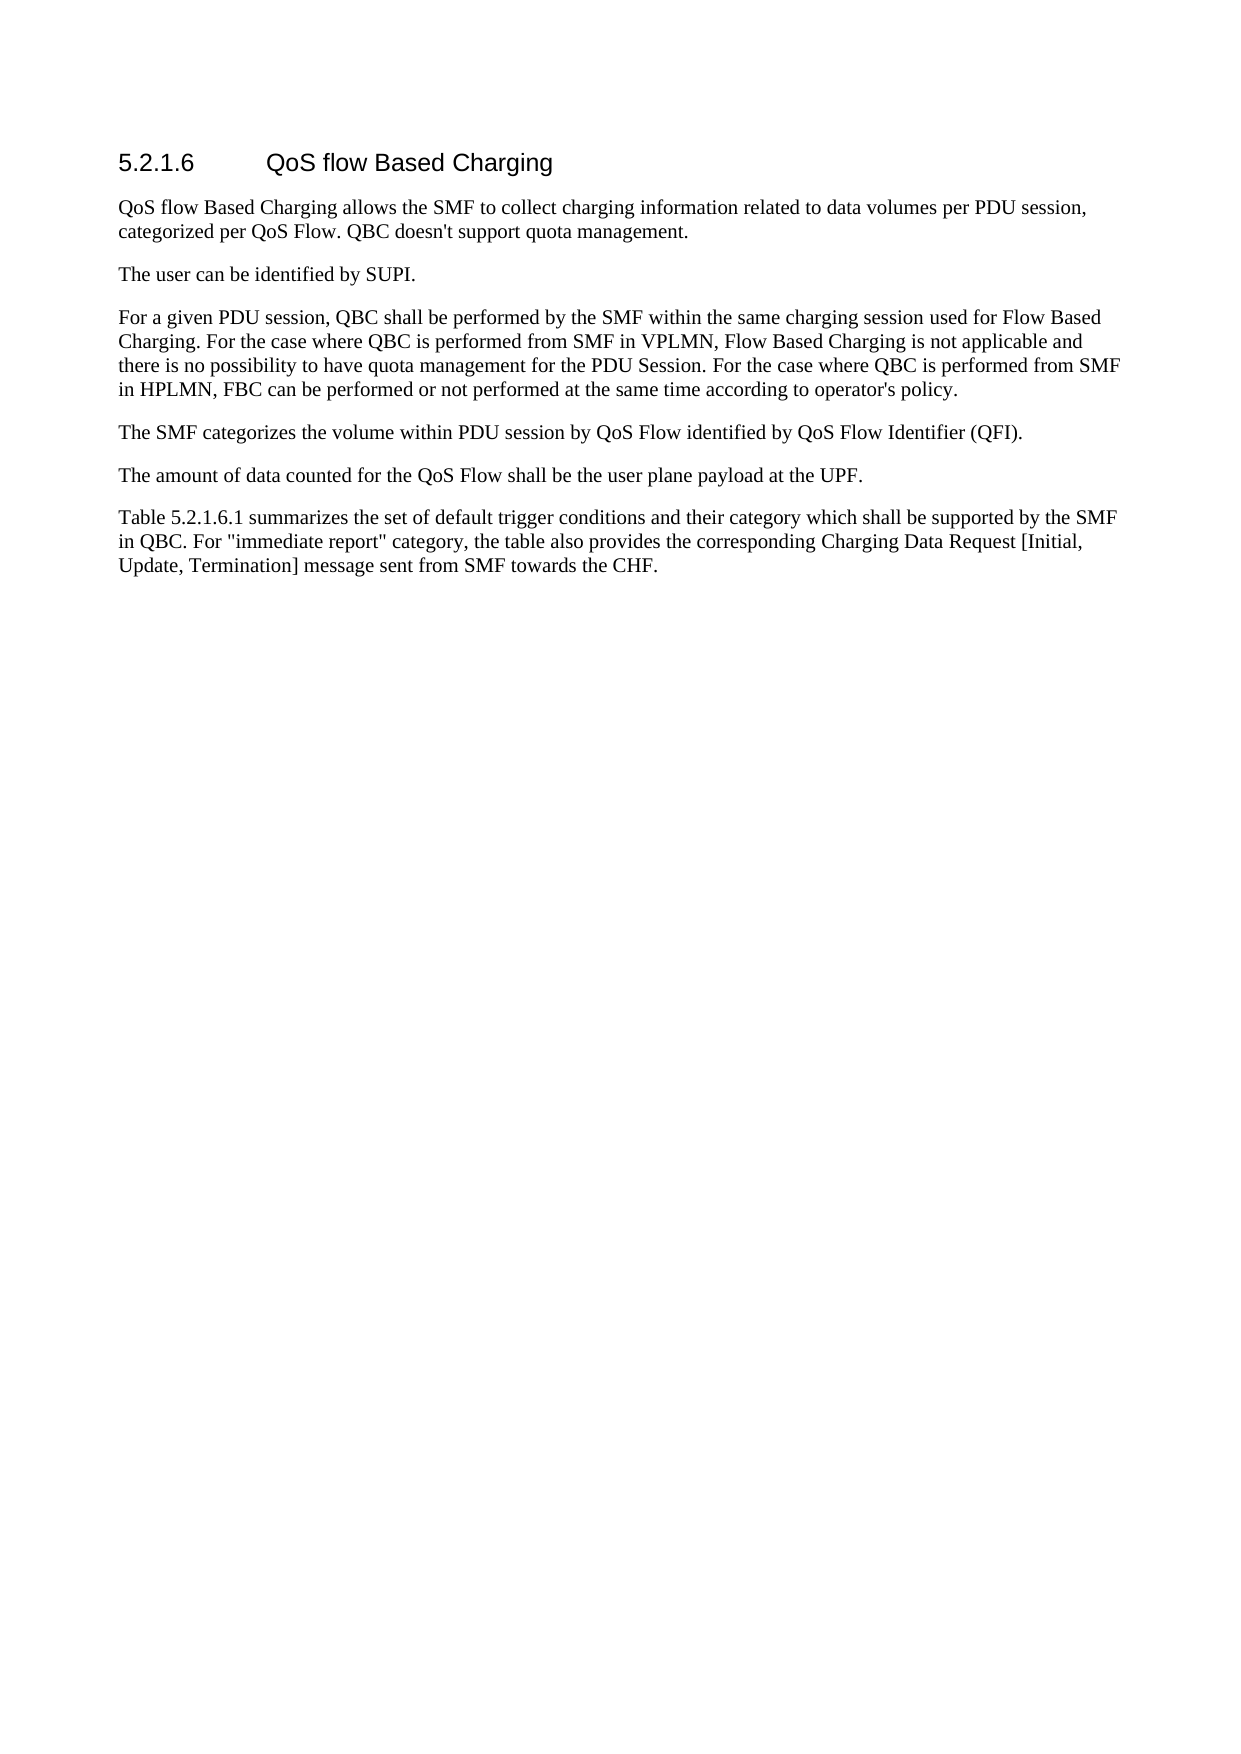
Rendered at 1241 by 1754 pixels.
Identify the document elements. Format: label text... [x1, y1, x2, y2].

subtitle 5.2.1.6 QoS flow Based Charging [118, 147, 1122, 176]
text The user can be identified by SUPI. [118, 262, 1122, 286]
text QoS flow Based Charging allows the SMF to collect charging information related to data volumes per PDU session, categorized per QoS Flow. QBC doesn't support quota management. [118, 195, 1122, 243]
text The SMF categorizes the volume within PDU session by QoS Flow identified by QoS Flow Identifier (QFI). [118, 420, 1122, 444]
text The amount of data counted for the QoS Flow shall be the user plane payload at the UPF. [118, 462, 1122, 487]
text For a given PDU session, QBC shall be performed by the SMF within the same charging session used for Flow Based Charging. For the case where QBC is performed from SMF in VPLMN, Flow Based Charging is not applicable and there is no possibility to have quota management for the PDU Session. For the case where QBC is performed from SMF in HPLMN, FBC can be performed or not performed at the same time according to operator's policy. [118, 305, 1122, 401]
text Table 5.2.1.6.1 summarizes the set of default trigger conditions and their category which shall be supported by the SMF in QBC. For "immediate report" category, the table also provides the corresponding Charging Data Request [Initial, Update, Termination] message sent from SMF towards the CHF. [118, 505, 1122, 577]
